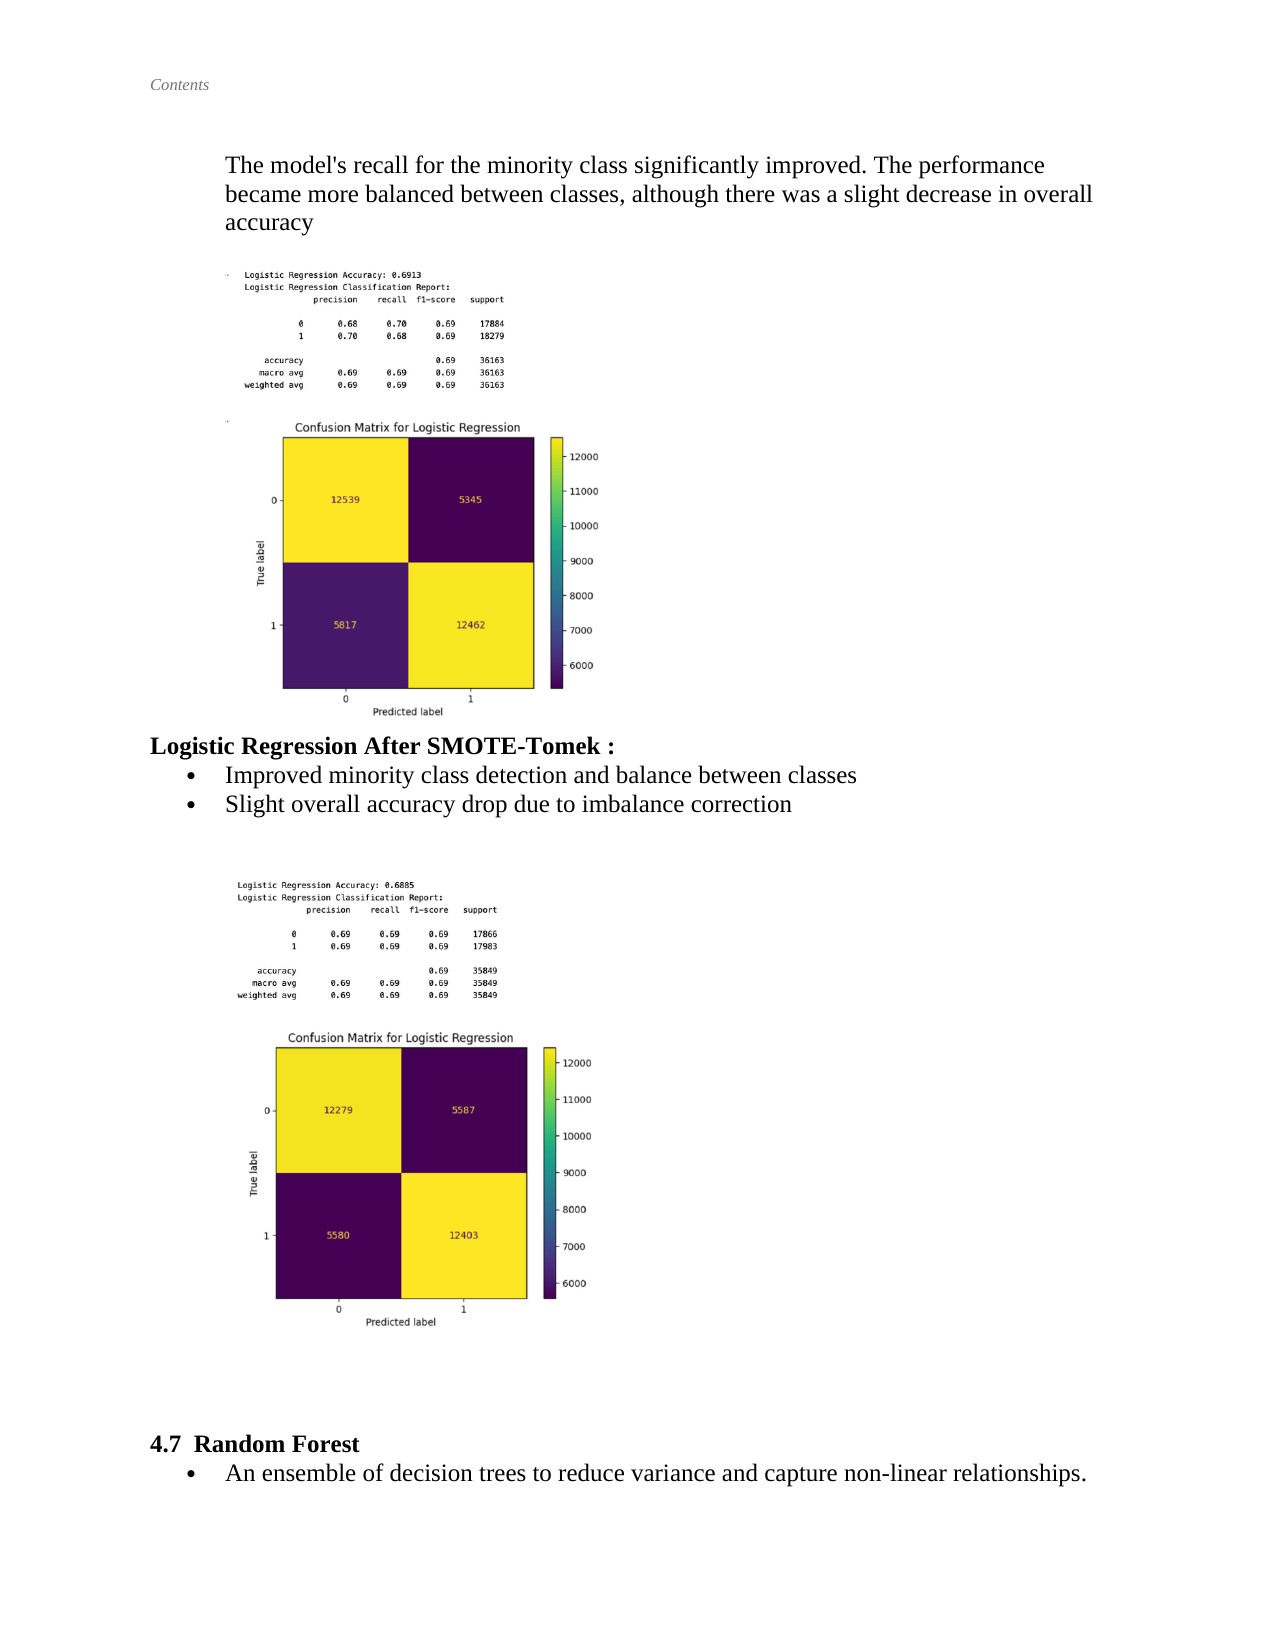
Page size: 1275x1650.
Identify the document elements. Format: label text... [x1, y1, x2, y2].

picture [225, 875, 739, 1344]
text 4.7 Random Forest [150, 1429, 1125, 1458]
list Slight overall accuracy drop due to imbalance correction [187, 789, 1125, 817]
picture [225, 265, 791, 732]
list Improved minority class detection and balance between classes [187, 760, 1125, 789]
list An ensemble of decision trees to reduce variance and capture non-linear relationships. [187, 1458, 1125, 1487]
text Logistic Regression After SMOTE-Tomek : [150, 731, 1125, 760]
text The model's recall for the minority class significantly improved. The performance became more balanced between classes, although there was a slight decrease in overall accuracy [225, 150, 1125, 236]
